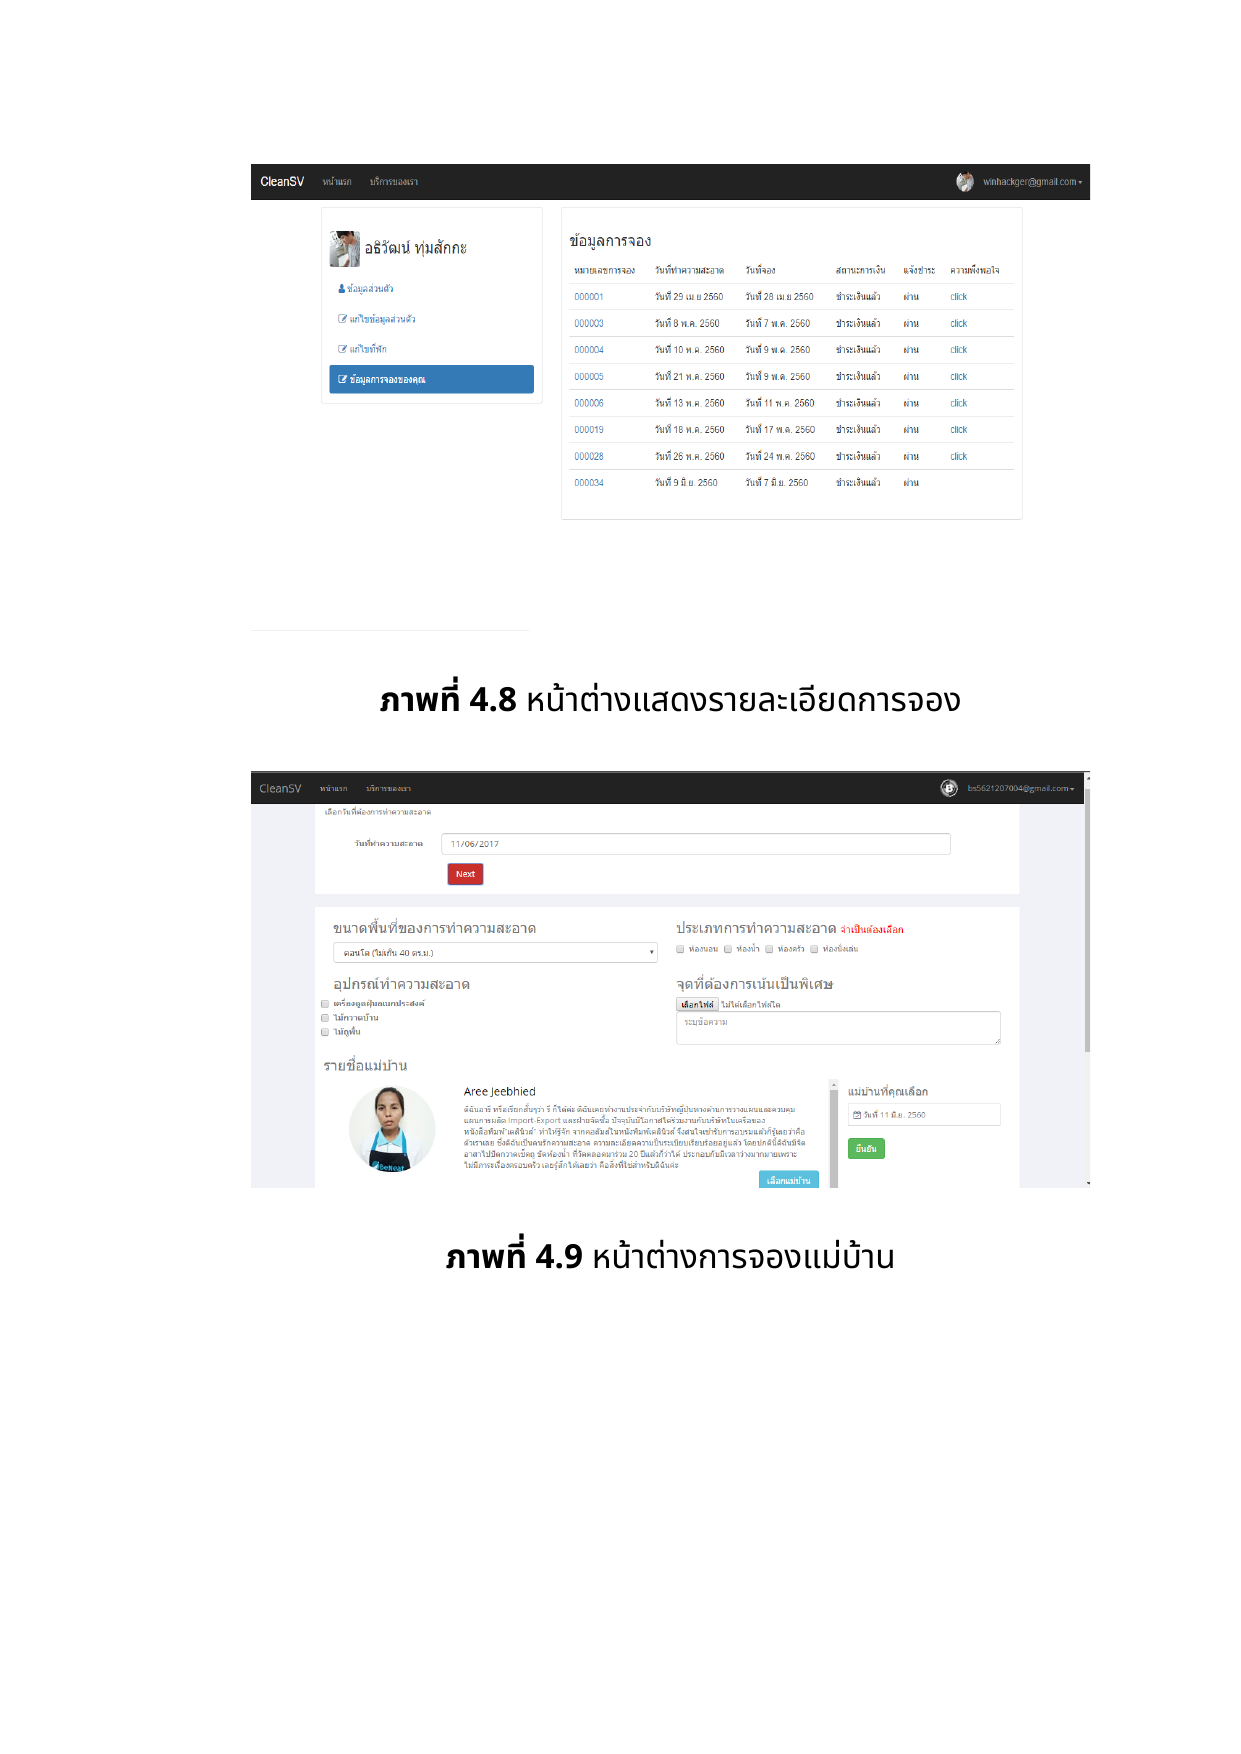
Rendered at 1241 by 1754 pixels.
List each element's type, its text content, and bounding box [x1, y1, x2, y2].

text ภาพที่ 4.8 หน้าต่างแสดงรายละเอียดการจอง [251, 676, 1090, 726]
text ภาพที่ 4.9 หน้าต่างการจองแม่บ้าน [251, 1233, 1090, 1283]
picture [251, 771, 1091, 1188]
picture [251, 164, 1091, 631]
